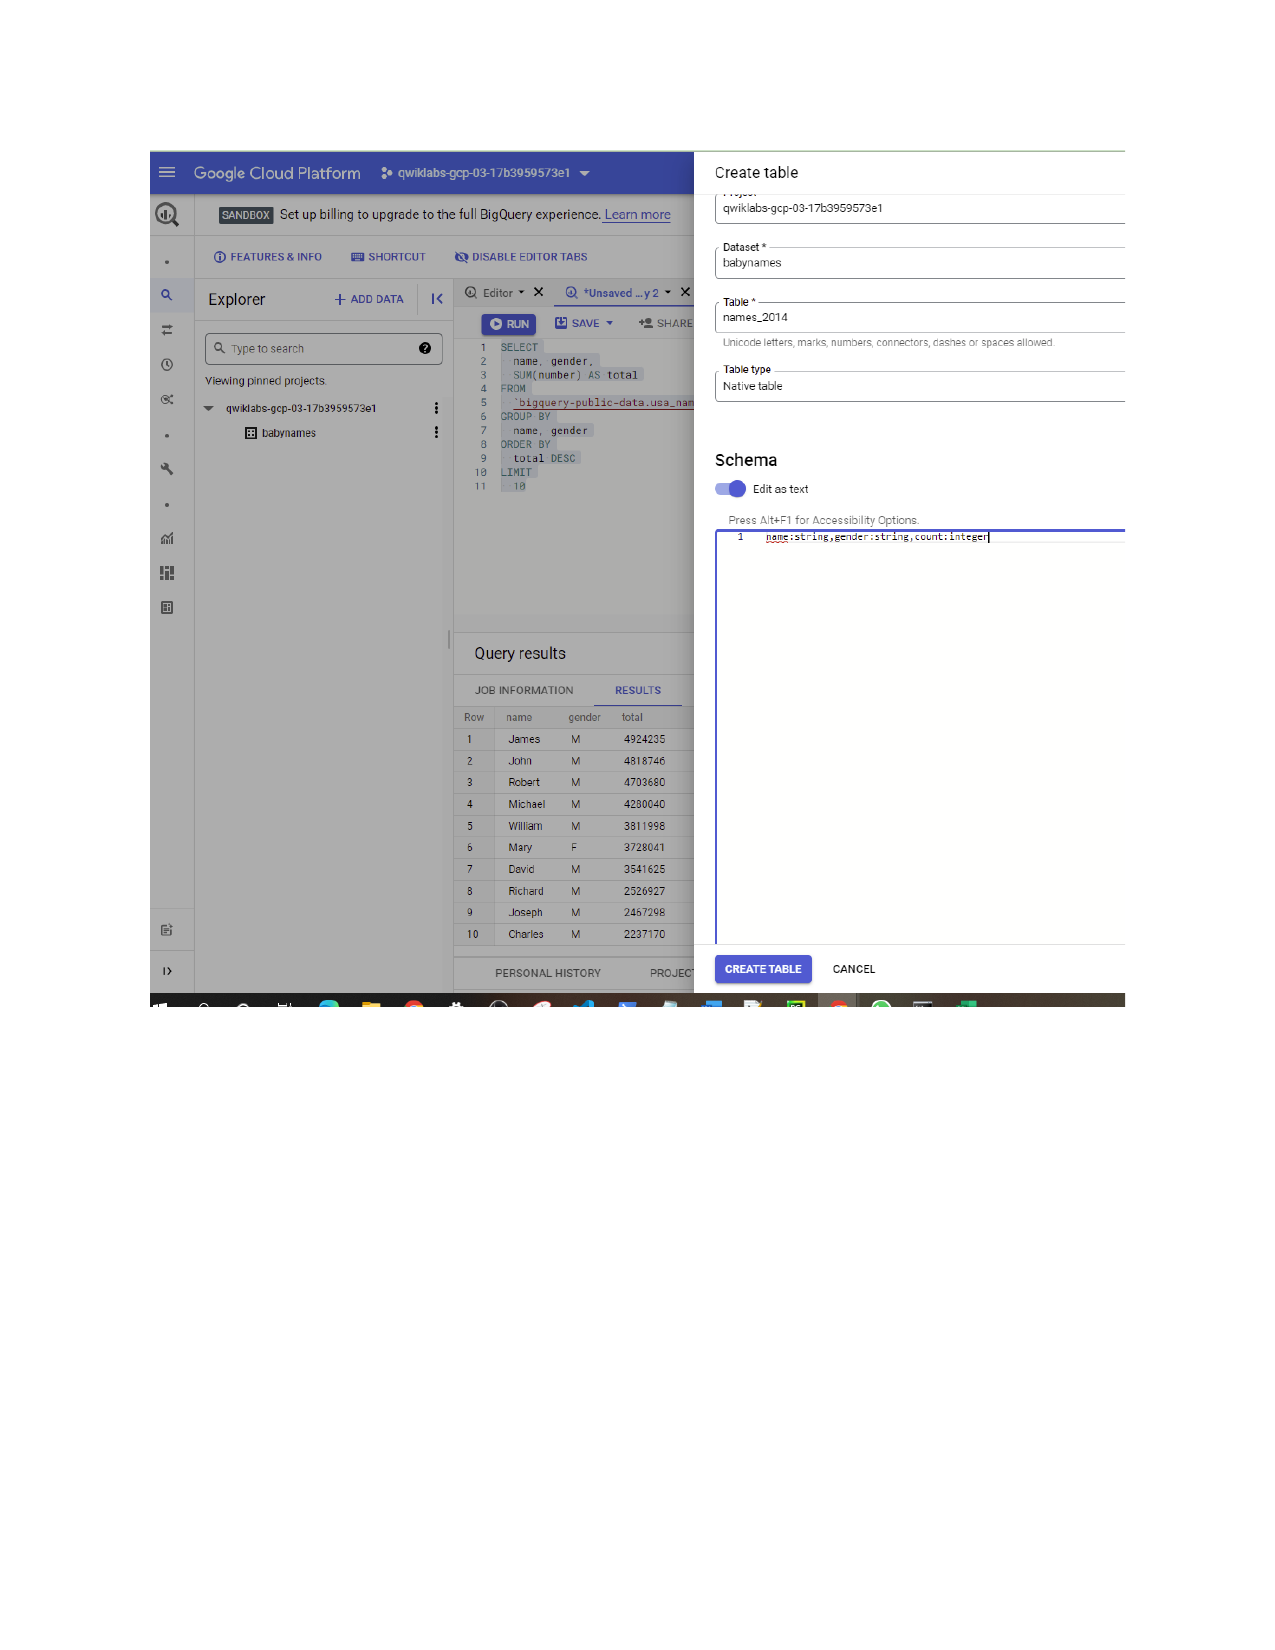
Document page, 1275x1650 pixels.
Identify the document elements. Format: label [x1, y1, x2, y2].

picture [150, 150, 1125, 1007]
